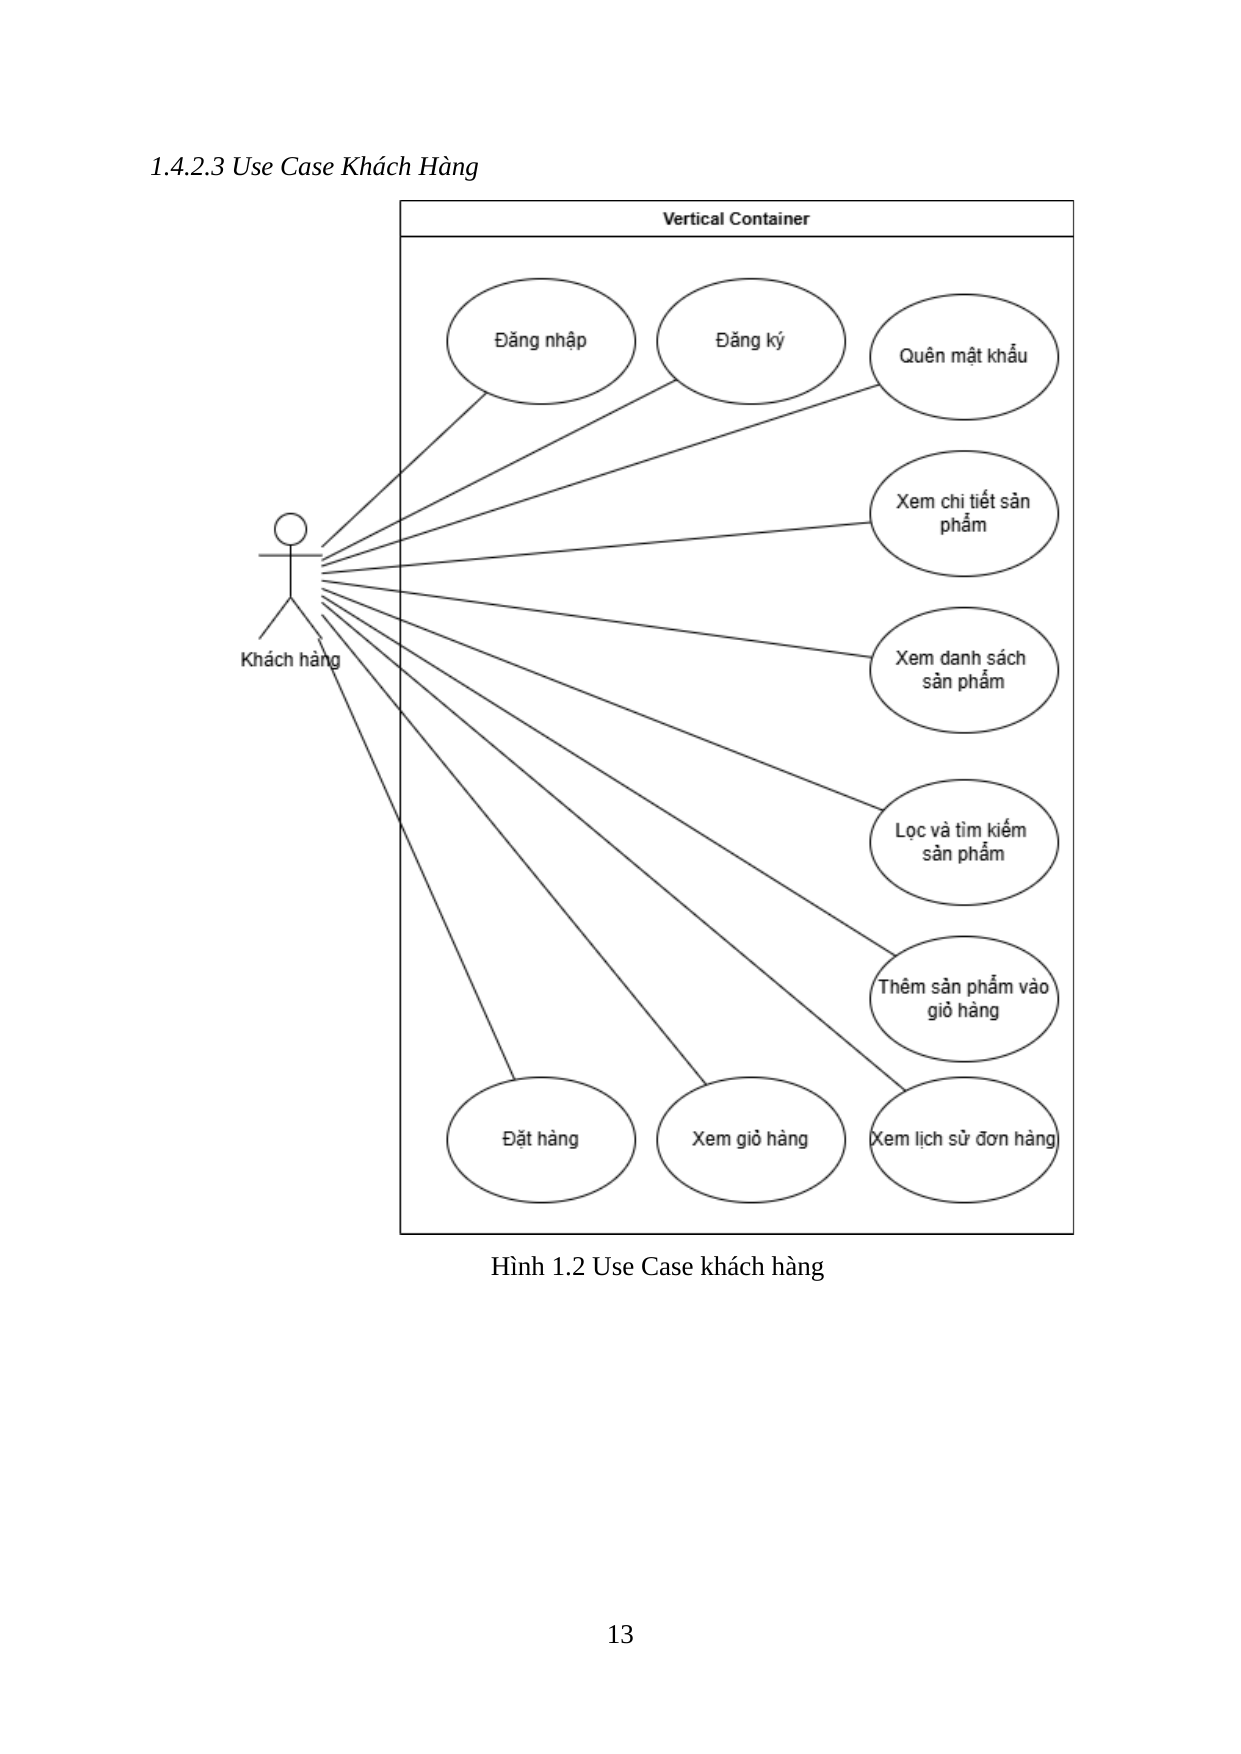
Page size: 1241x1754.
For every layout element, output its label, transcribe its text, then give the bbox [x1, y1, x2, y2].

subtitle 1.4.2.3 Use Case Khách Hàng [150, 150, 1090, 181]
picture [241, 200, 1075, 1235]
text Hình 1.2 Use Case khách hàng [150, 1250, 1090, 1281]
